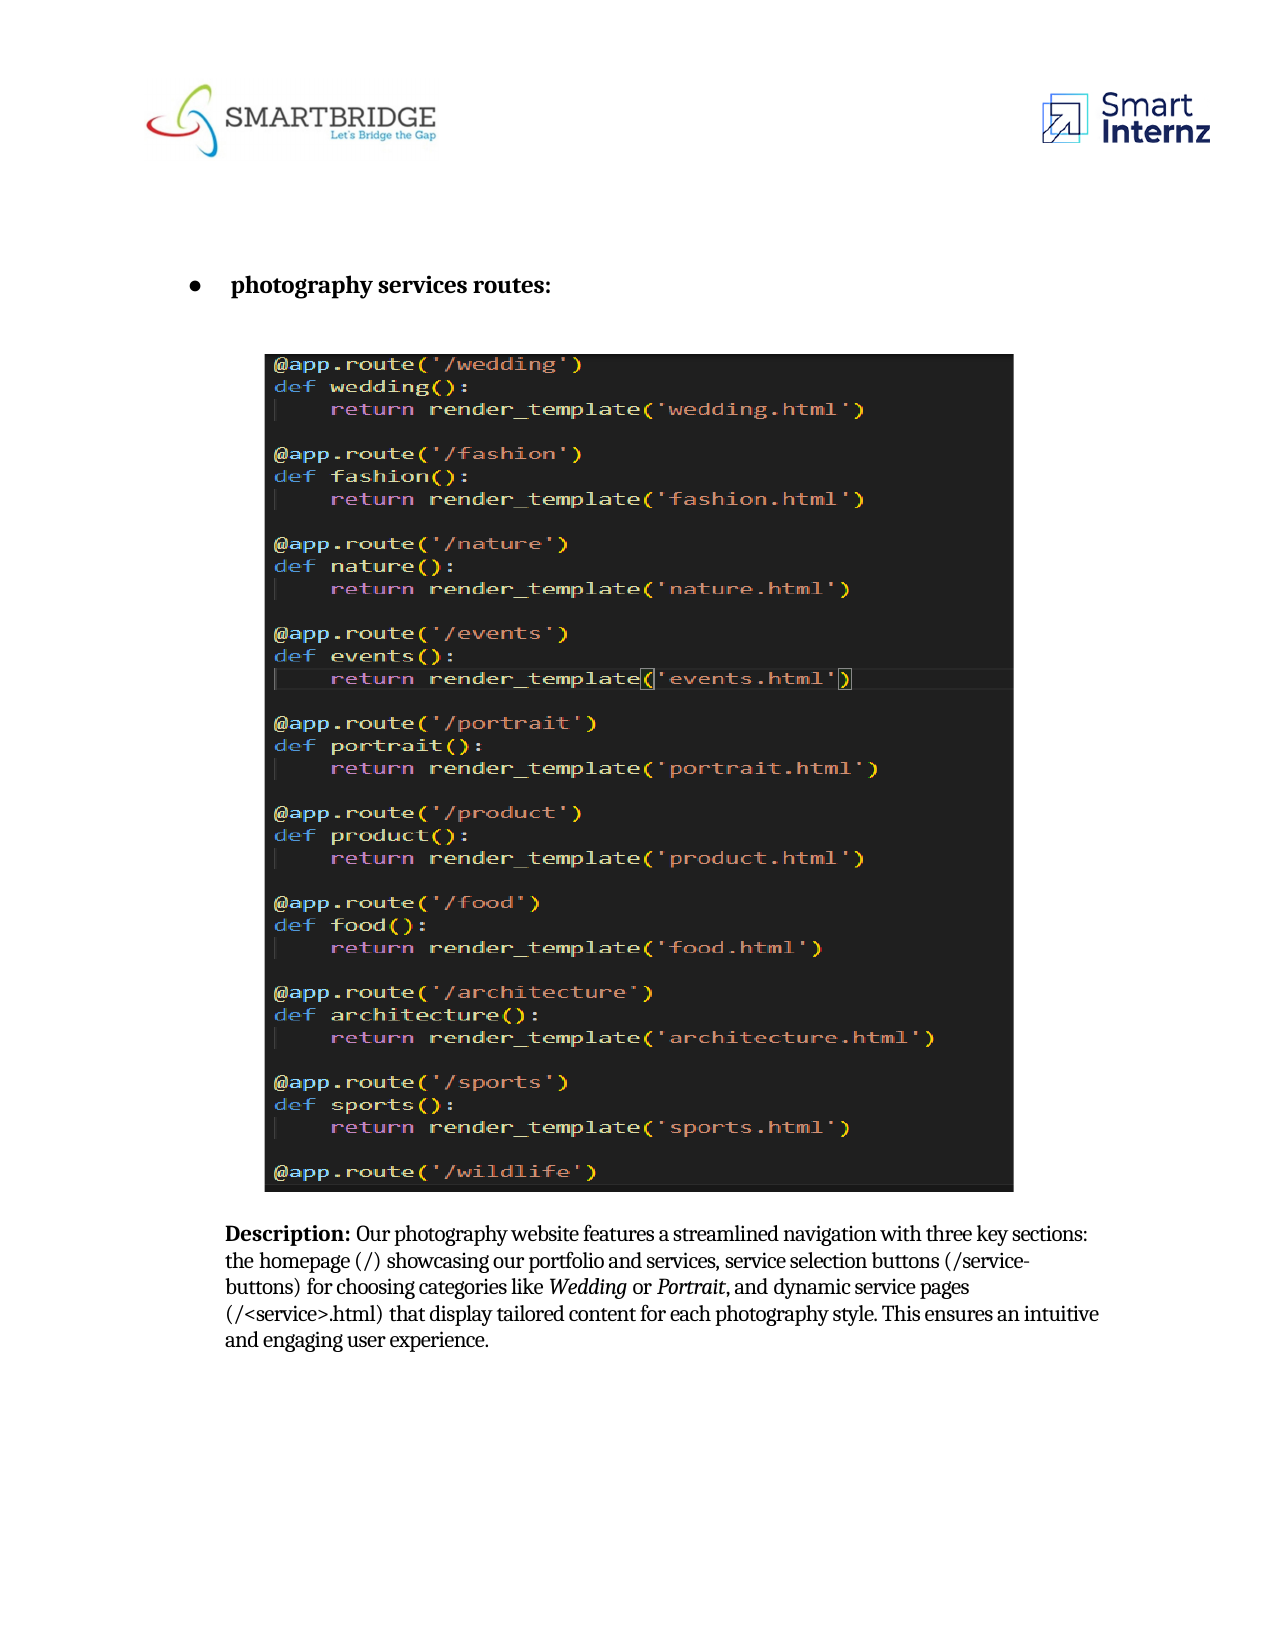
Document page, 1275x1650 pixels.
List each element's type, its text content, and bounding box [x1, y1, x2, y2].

subtitle photography services routes: [187, 269, 1275, 299]
picture [143, 78, 439, 161]
text Description: Our photography website features a streamlined navigation with three key sections: the homepage (/) showcasing our portfolio and services, service selection buttons (/service-buttons) for choosing categories like Wedding or Portrait, and dynamic service pages (/<service>.html) that display tailored content for each photography style. This ensures an intuitive and engaging user experience. [225, 1221, 1123, 1353]
picture [264, 354, 1014, 1192]
picture [1037, 92, 1214, 143]
